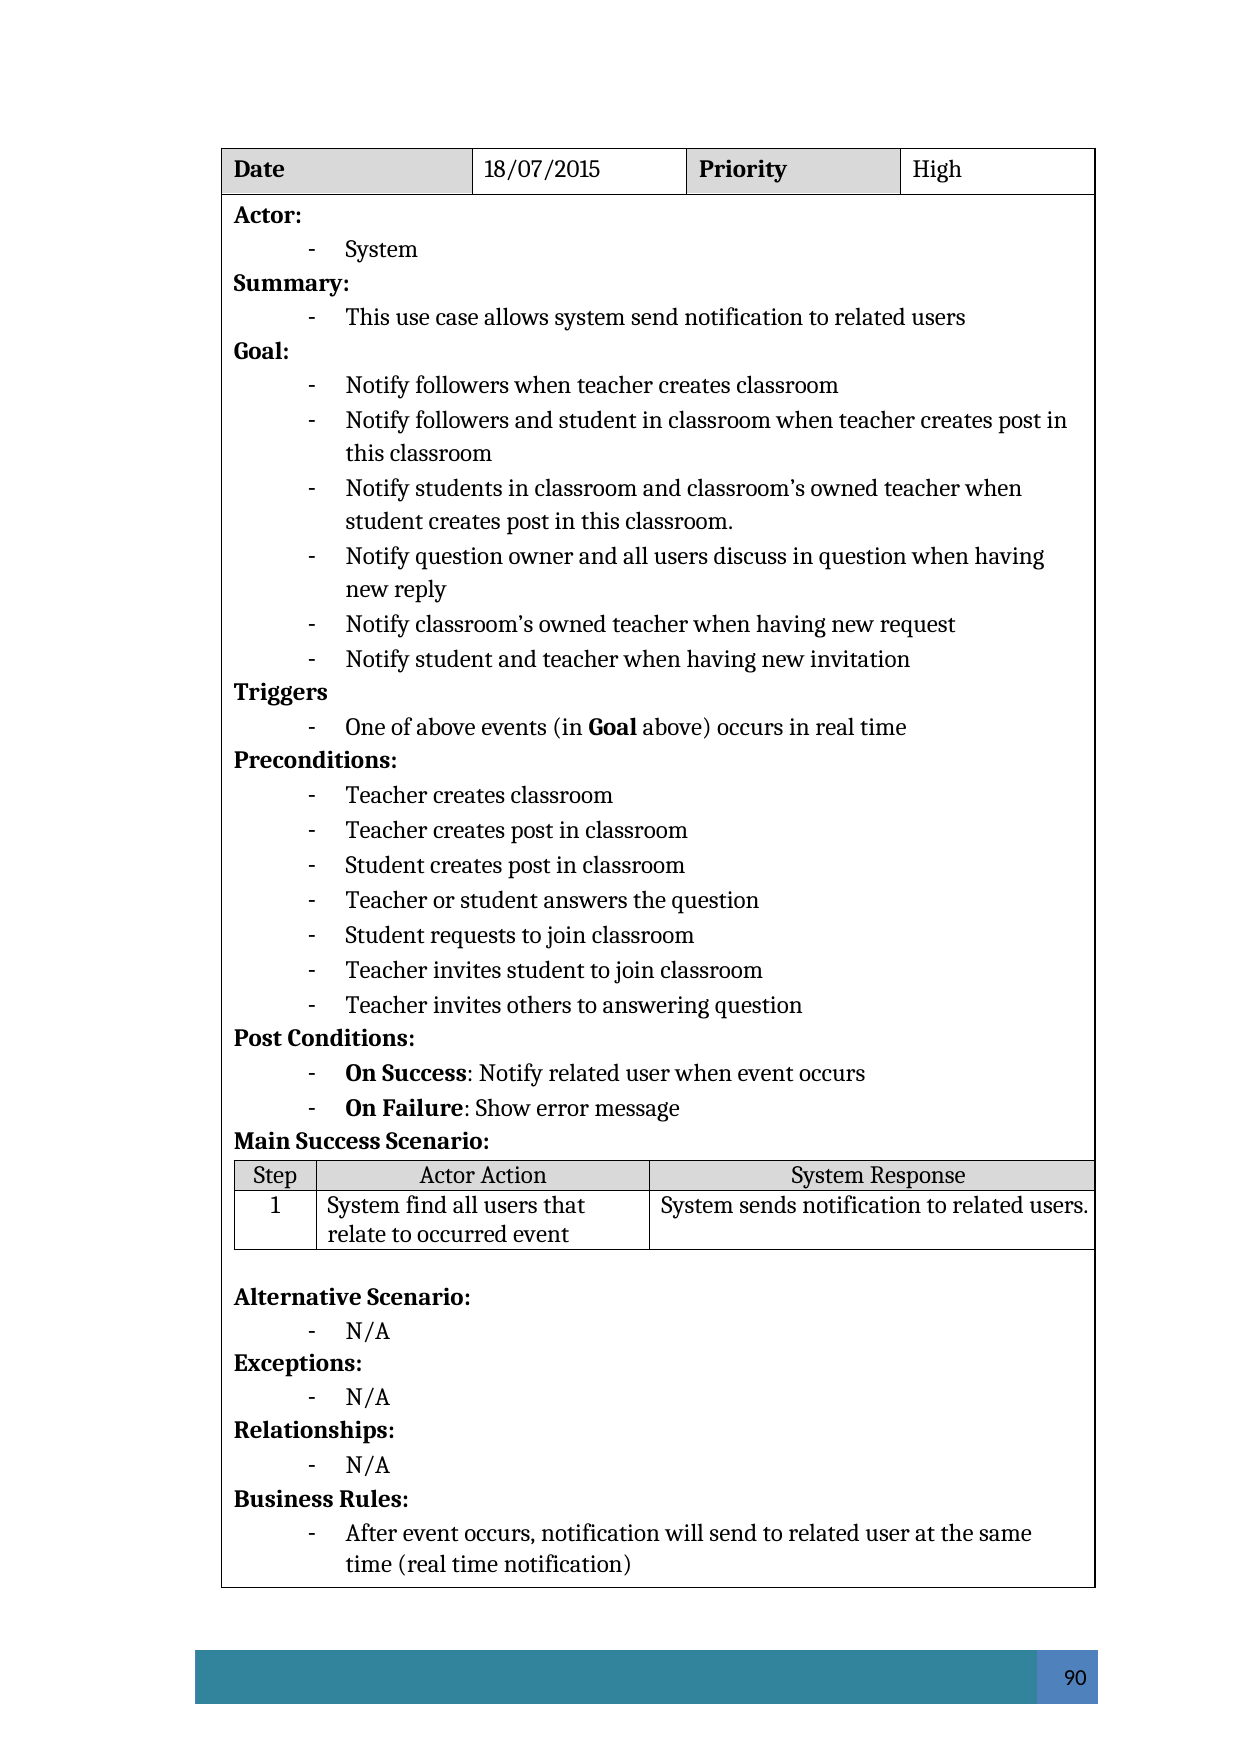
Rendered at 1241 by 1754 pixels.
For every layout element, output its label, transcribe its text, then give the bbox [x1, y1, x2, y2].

table_cell Date [222, 149, 472, 193]
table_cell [222, 195, 1094, 1587]
table_cell 18/07/2015 [473, 149, 686, 193]
table_cell High [901, 149, 1094, 193]
table_cell Priority [687, 149, 900, 193]
